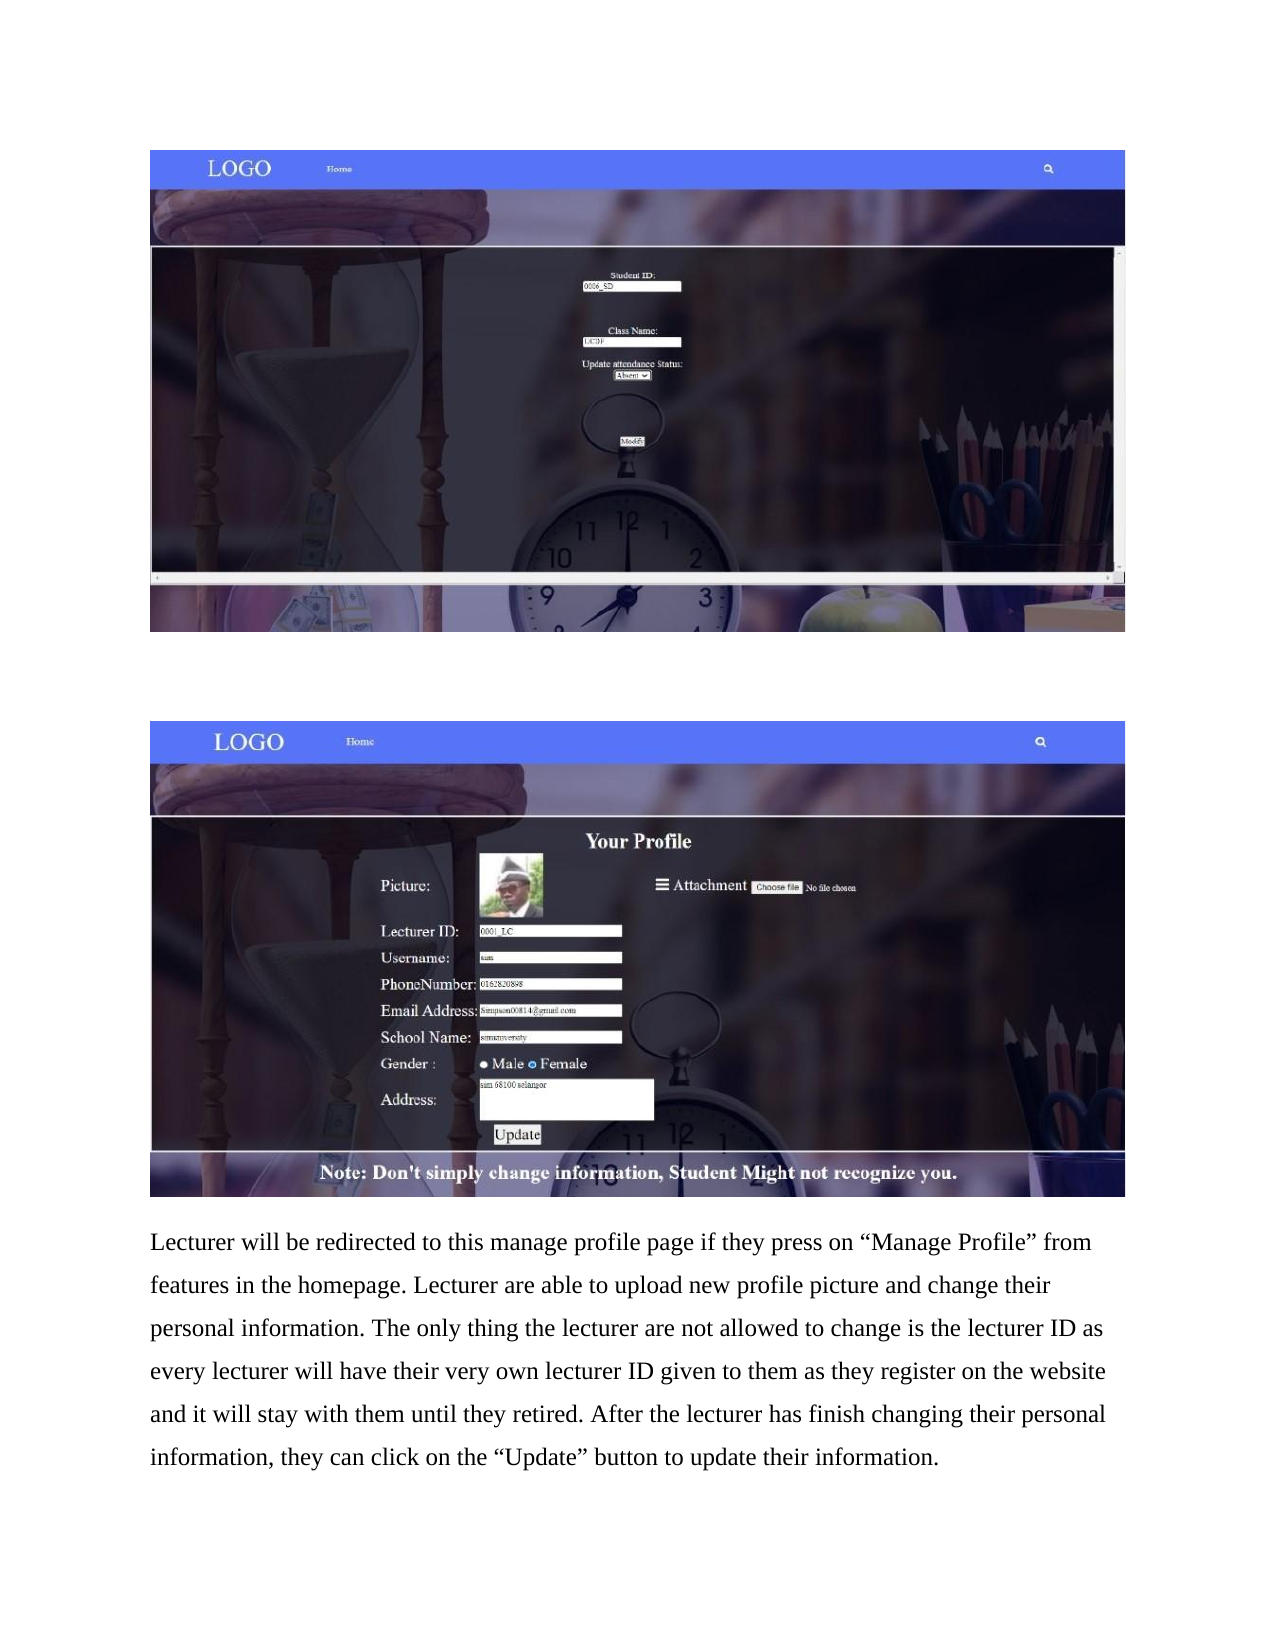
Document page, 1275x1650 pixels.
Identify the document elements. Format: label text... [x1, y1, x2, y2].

picture [150, 721, 1125, 1197]
picture [150, 150, 1125, 632]
text Lecturer will be redirected to this manage profile page if they press on “Manage Profile” from features in the homepage. Lecturer are able to upload new profile picture and change their personal information. The only thing the lecturer are not allowed to change is the lecturer ID as every lecturer will have their very own lecturer ID given to them as they register on the website and it will stay with them until they retired. After the lecturer has finish changing their personal information, they can click on the “Update” button to update their information. [150, 1227, 1125, 1471]
